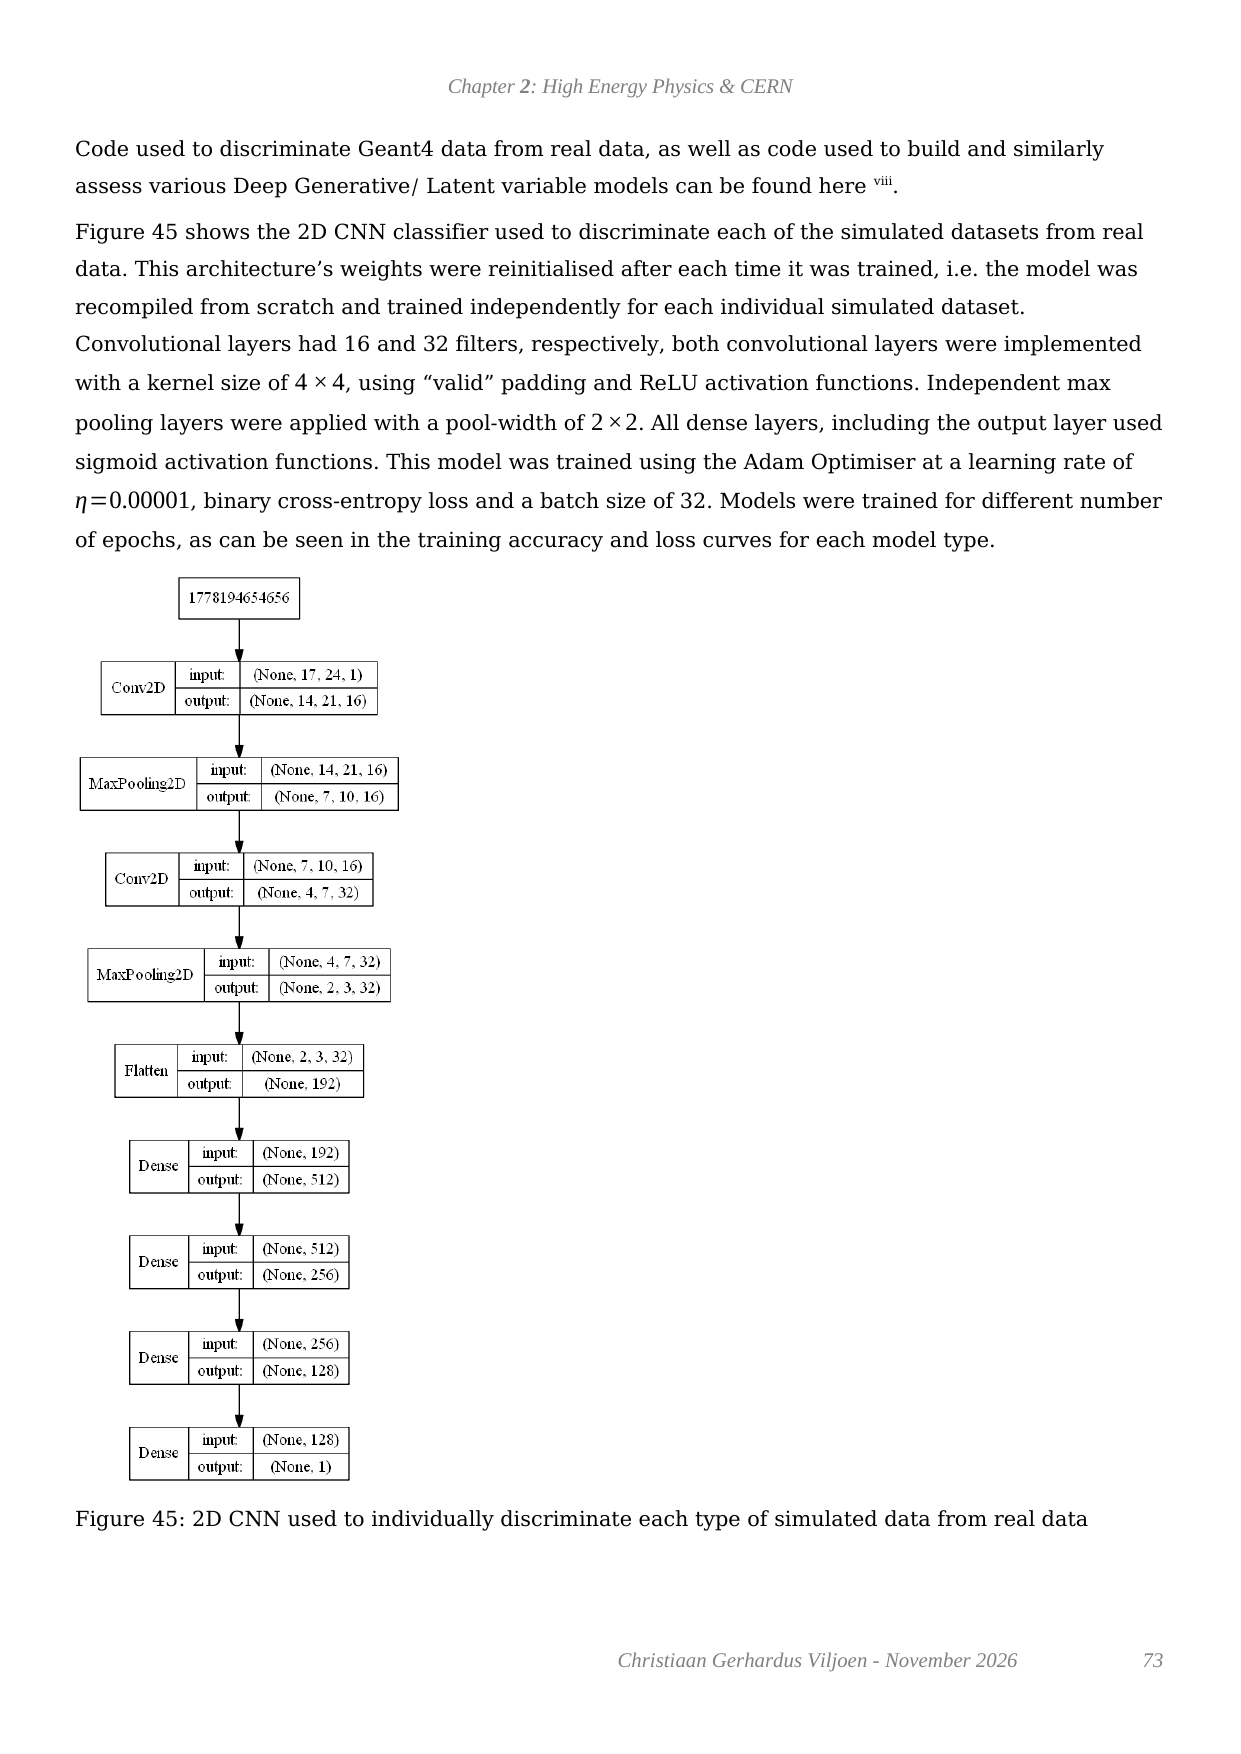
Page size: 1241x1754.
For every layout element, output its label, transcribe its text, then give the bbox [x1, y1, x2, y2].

text Code used to discriminate Geant4 data from real data, as well as code used to build and similarly assess various Deep Generative/ Latent variable models can be found here . [75, 135, 1165, 198]
text Figure 45: 2D CNN used to individually discriminate each type of simulated data from real data [75, 1506, 1165, 1531]
picture [75, 572, 403, 1485]
text Figure 40 shows the 2D CNN classifier used to discriminate each of the simulated datasets from real data. This architecture’s weights were reinitialised after each time it was trained, i.e. the model was recompiled from scratch and trained independently for each individual simulated dataset. Convolutional layers had 16 and 32 filters, respectively, both convolutional layers were implemented with a kernel size of , using “valid” padding and ReLU activation functions. Independent max pooling layers were applied with a pool-width of . All dense layers, including the output layer used sigmoid activation functions. This model was trained using the Adam Optimiser at a learning rate of , binary cross-entropy loss and a batch size of 32. Models were trained for different number of epochs, as can be seen in the training accuracy and loss curves for each model type. [75, 219, 1165, 552]
